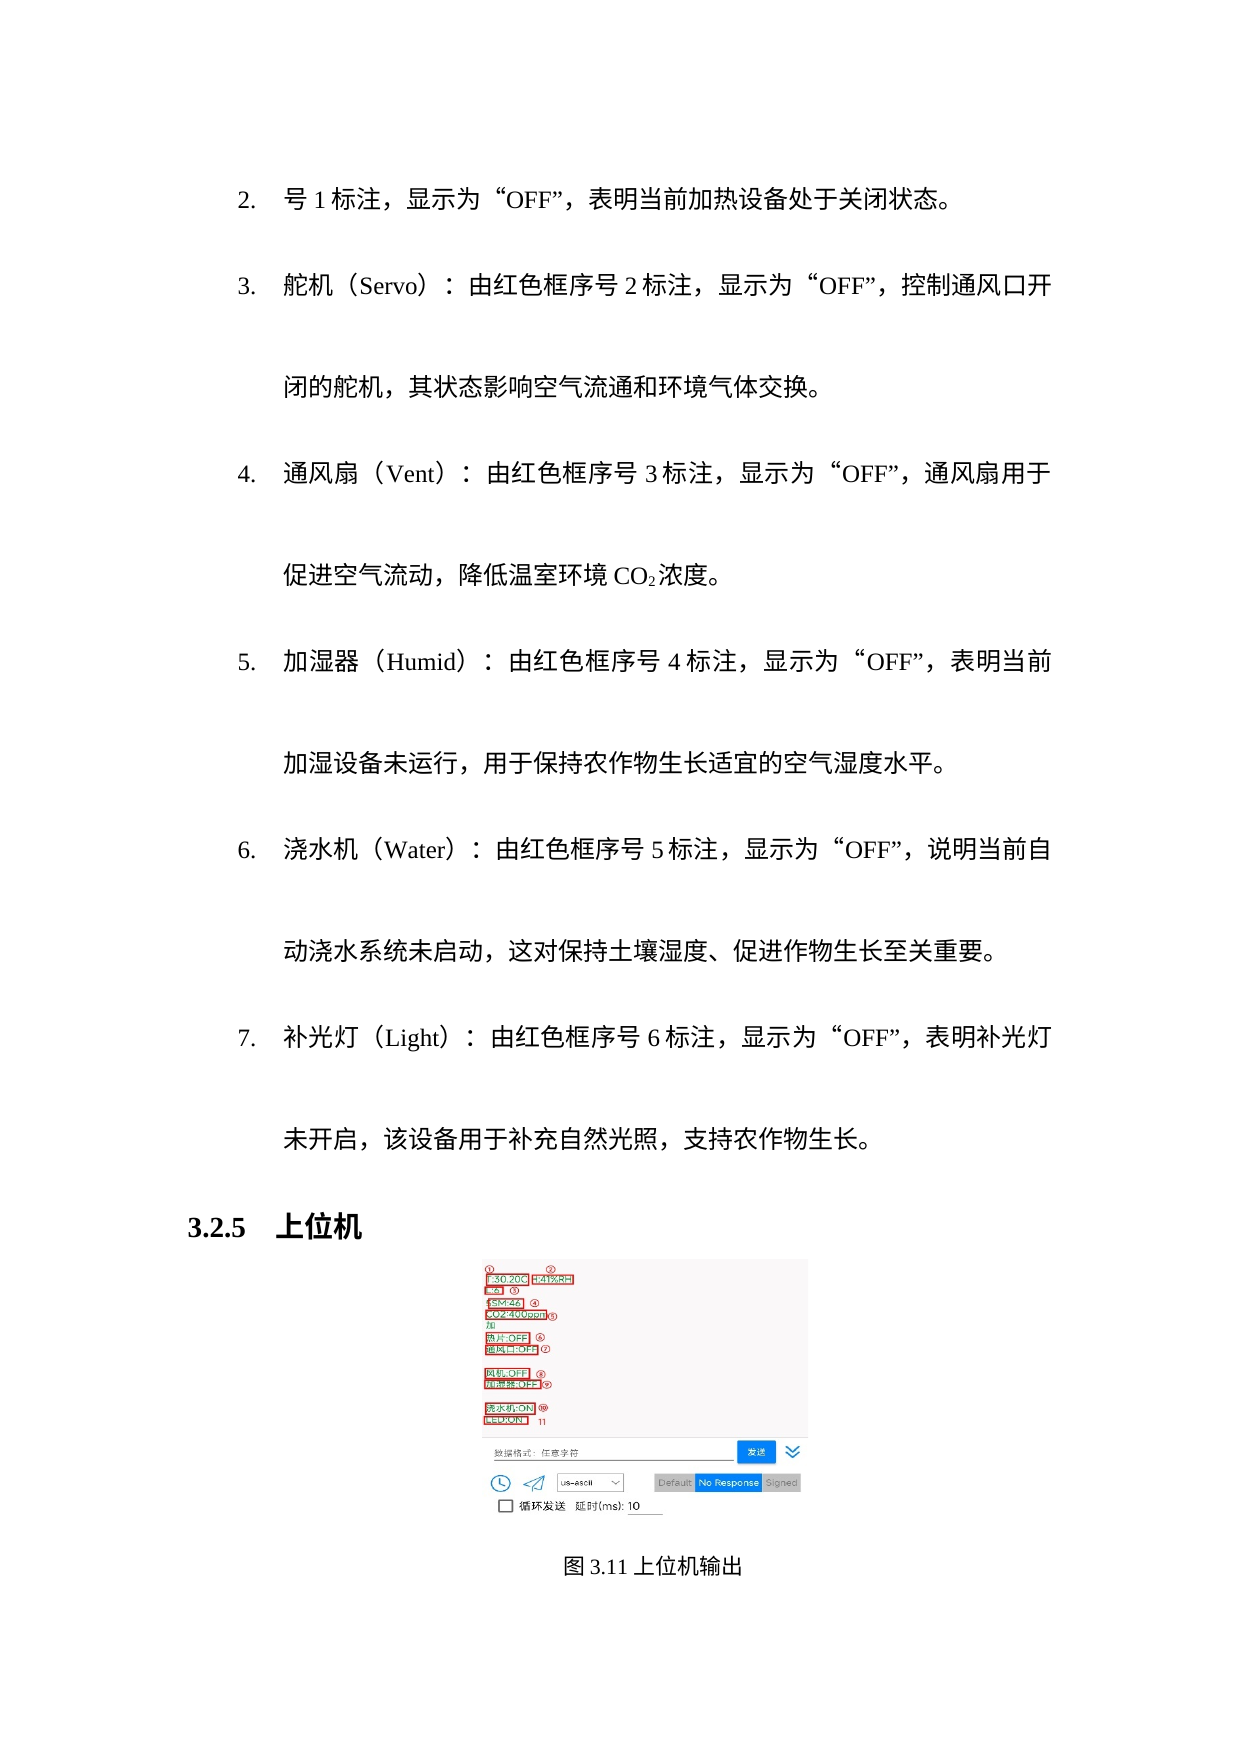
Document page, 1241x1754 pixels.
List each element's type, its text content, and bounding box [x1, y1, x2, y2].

list 浇水机（Water）：由红色框序号5标注，显示为“OFF”，说明当前自动浇水系统未启动，这对保持土壤湿度、促进作物生长至关重要。 [237, 814, 1053, 983]
list 号1标注，显示为“OFF”，表明当前加热设备处于关闭状态。 [237, 164, 1053, 232]
list 加湿器（Humid）：由红色框序号4标注，显示为“OFF”，表明当前加湿设备未运行，用于保持农作物生长适宜的空气湿度水平。 [237, 626, 1053, 796]
text 图3.11 上位机输出 [187, 1548, 1053, 1582]
list 补光灯（Light）：由红色框序号6标注，显示为“OFF”，表明补光灯未开启，该设备用于补充自然光照，支持农作物生长。 [237, 1002, 1053, 1171]
picture [482, 1259, 809, 1527]
list 通风扇（Vent）：由红色框序号3标注，显示为“OFF”，通风扇用于促进空气流动，降低温室环境CO2浓度。 [237, 438, 1053, 608]
subtitle 3.2.5 上位机 [187, 1191, 1053, 1258]
list 舵机（Servo）：由红色框序号2标注，显示为“OFF”，控制通风口开闭的舵机，其状态影响空气流通和环境气体交换。 [237, 250, 1053, 420]
